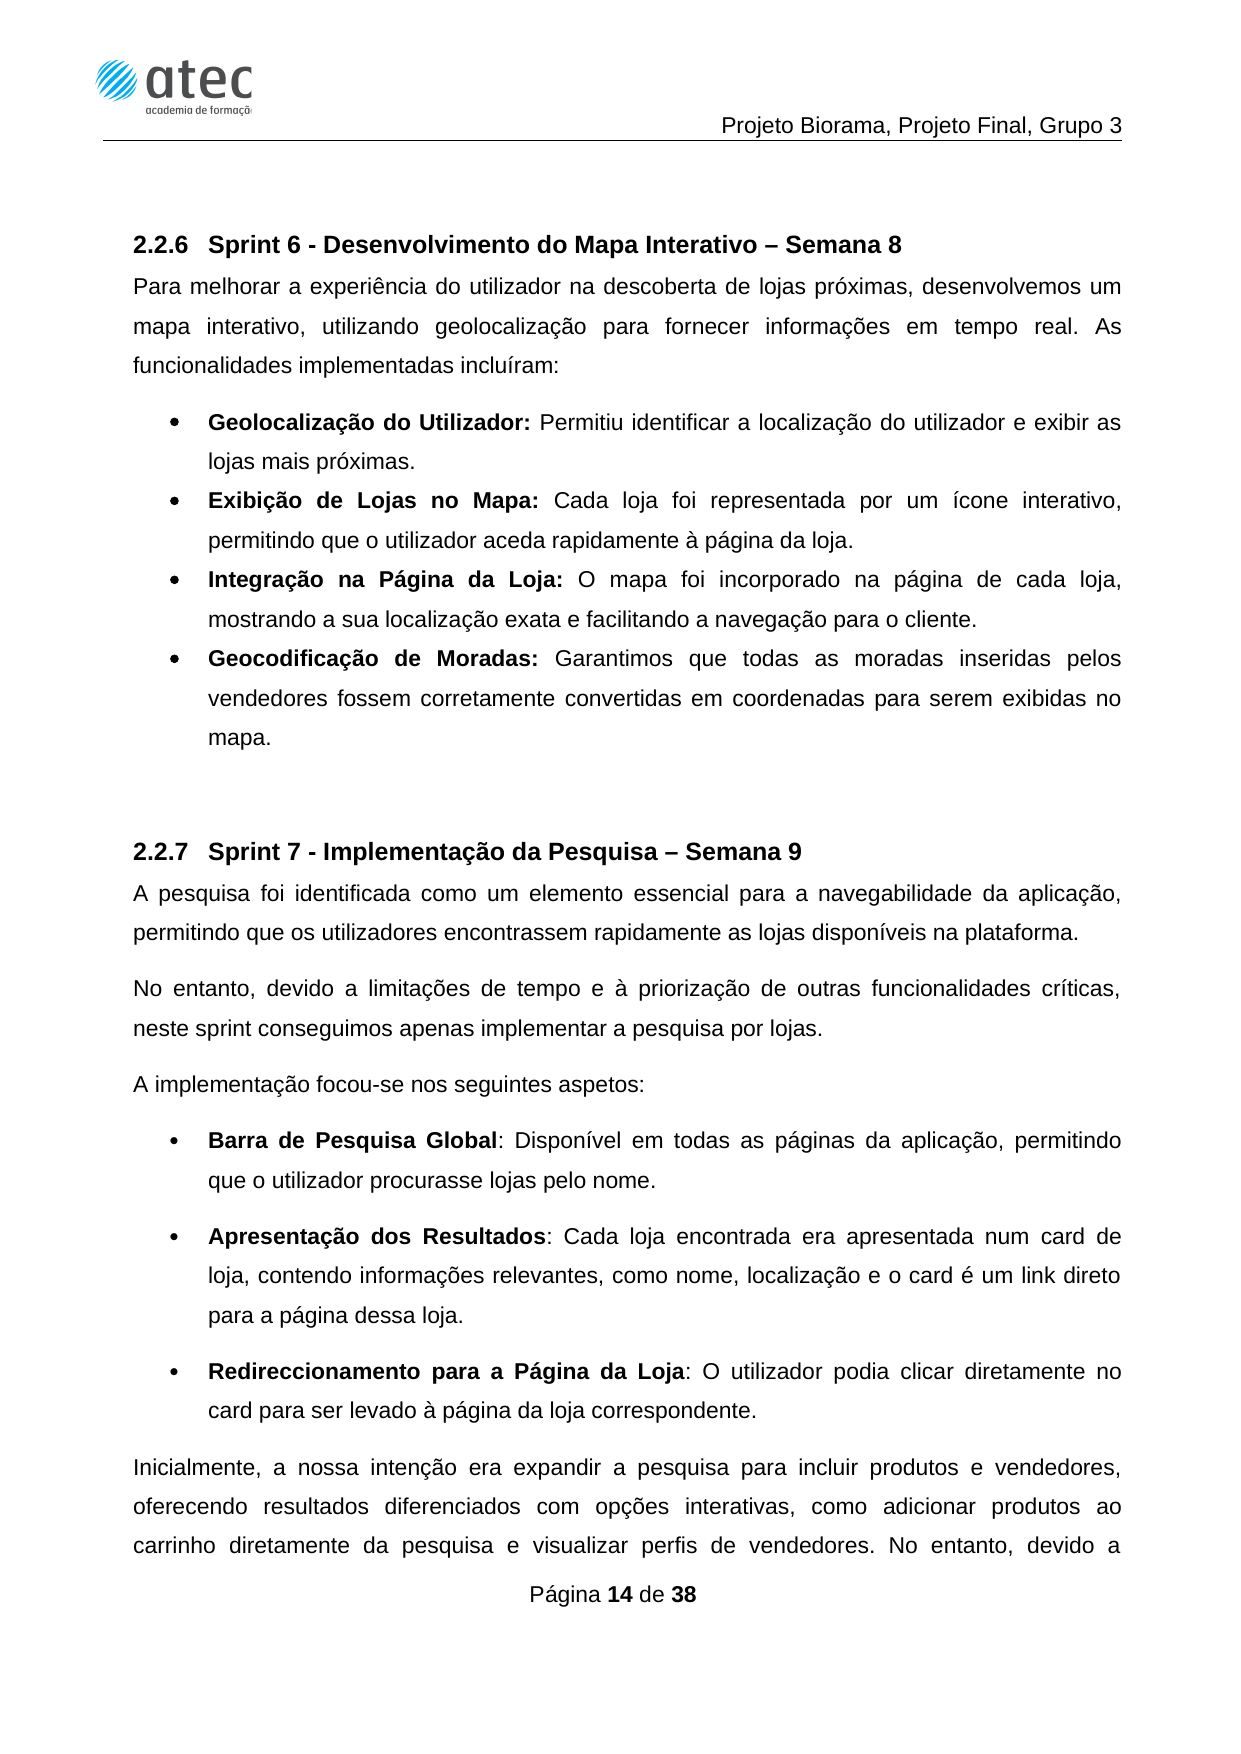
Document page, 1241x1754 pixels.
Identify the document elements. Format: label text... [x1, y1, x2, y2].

picture [103, 66, 112, 75]
text A pesquisa foi identificada como um elemento essencial para a navegabilidade da aplicação, permitindo que os utilizadores encontrassem rapidamente as lojas disponíveis na plataforma. [133, 880, 1122, 946]
list Geocodificação de Moradas: Garantimos que todas as moradas inseridas pelos vendedores fossem corretamente convertidas em coordenadas para serem exibidas no mapa. [170, 645, 1122, 751]
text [133, 1453, 1122, 1559]
list Geolocalização do Utilizador: Permitiu identificar a localização do utilizador e exibir as lojas mais próximas. [170, 408, 1122, 474]
subtitle Sprint 6 - Desenvolvimento do Mapa Interativo – Semana 8 [133, 230, 1122, 259]
text Para melhorar a experiência do utilizador na descoberta de lojas próximas, desenvolvemos um mapa interativo, utilizando geolocalização para fornecer informações em tempo real. As funcionalidades implementadas incluíram: [133, 273, 1122, 379]
picture [95, 60, 252, 116]
list Barra de Pesquisa Global: Disponível em todas as páginas da aplicação, permitindo que o utilizador procurasse lojas pelo nome. [170, 1127, 1122, 1193]
list Apresentação dos Resultados: Cada loja encontrada era apresentada num card de loja, contendo informações relevantes, como nome, localização e o card é um link direto para a página dessa loja. [170, 1223, 1122, 1328]
text A implementação focou-se nos seguintes aspetos: [133, 1071, 1122, 1097]
text No entanto, devido a limitações de tempo e à priorização de outras funcionalidades críticas, neste sprint conseguimos apenas implementar a pesquisa por lojas. [133, 975, 1122, 1041]
subtitle Sprint 7 - Implementação da Pesquisa – Semana 9 [133, 837, 1122, 865]
list Redireccionamento para a Página da Loja: O utilizador podia clicar diretamente no card para ser levado à página da loja correspondente. [170, 1358, 1122, 1424]
list Exibição de Lojas no Mapa: Cada loja foi representada por um ícone interativo, permitindo que o utilizador aceda rapidamente à página da loja. [170, 487, 1122, 553]
list Integração na Página da Loja: O mapa foi incorporado na página de cada loja, mostrando a sua localização exata e facilitando a navegação para o cliente. [170, 566, 1122, 632]
